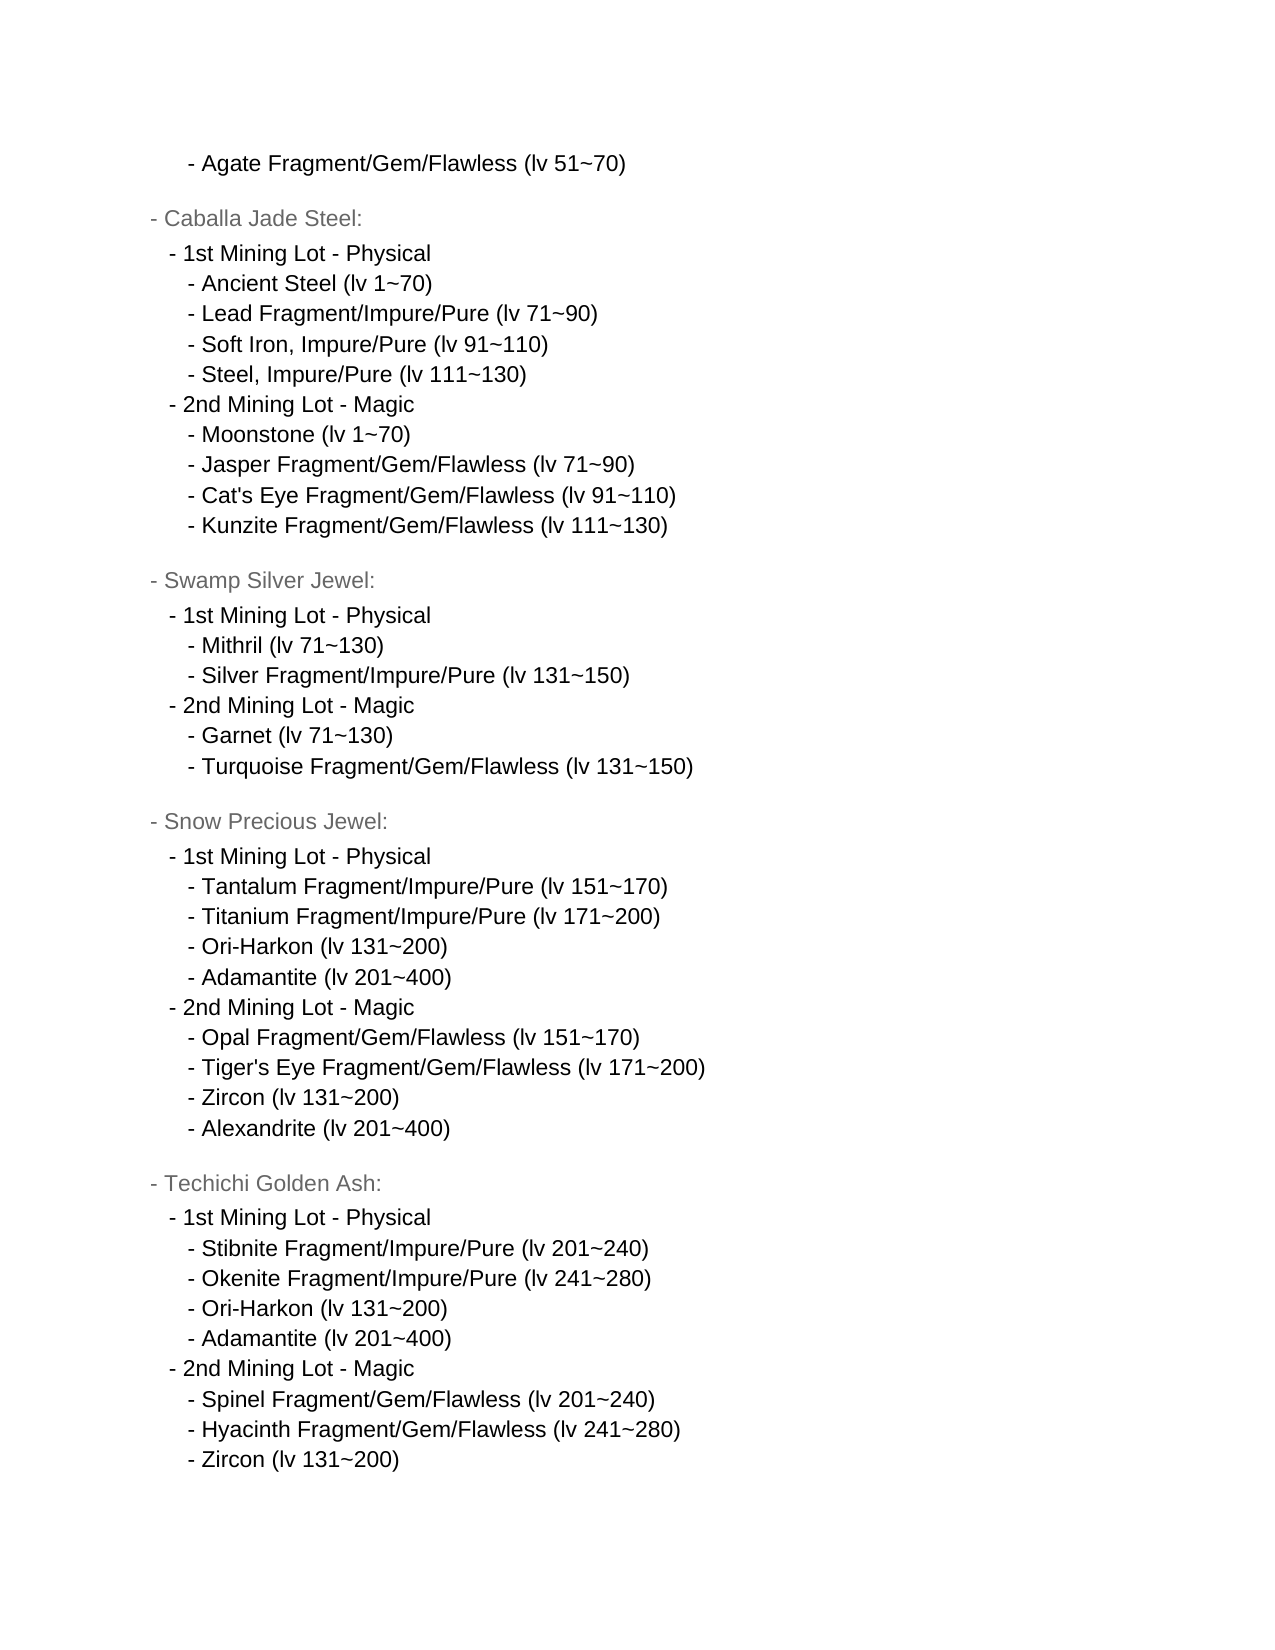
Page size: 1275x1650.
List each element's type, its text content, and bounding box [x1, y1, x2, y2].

text - Titanium Fragment/Impure/Pure (lv 171~200) [187, 903, 1125, 929]
text - Ancient Steel (lv 1~70) [187, 270, 1125, 296]
text - Turquoise Fragment/Gem/Flawless (lv 131~150) [187, 753, 1125, 779]
text - Agate Fragment/Gem/Flawless (lv 51~70) [187, 150, 1125, 176]
text - 2nd Mining Lot - Magic [169, 994, 1125, 1020]
text - Stibnite Fragment/Impure/Pure (lv 201~240) [187, 1234, 1125, 1261]
text - Cat's Eye Fragment/Gem/Flawless (lv 91~110) [187, 482, 1125, 508]
text - Ori-Harkon (lv 131~200) [187, 1295, 1125, 1321]
text - Kunzite Fragment/Gem/Flawless (lv 111~130) [187, 512, 1125, 538]
text - 1st Mining Lot - Physical [169, 843, 1125, 869]
text - Jasper Fragment/Gem/Flawless (lv 71~90) [187, 451, 1125, 478]
text - 1st Mining Lot - Physical [169, 240, 1125, 266]
text - Tiger's Eye Fragment/Gem/Flawless (lv 171~200) [187, 1054, 1125, 1080]
text - Opal Fragment/Gem/Flawless (lv 151~170) [187, 1024, 1125, 1050]
text - Hyacinth Fragment/Gem/Flawless (lv 241~280) [187, 1416, 1125, 1442]
text - Zircon (lv 131~200) [187, 1446, 1125, 1472]
text - Soft Iron, Impure/Pure (lv 91~110) [187, 331, 1125, 357]
text - Adamantite (lv 201~400) [187, 963, 1125, 990]
text - 2nd Mining Lot - Magic [169, 391, 1125, 417]
text - Steel, Impure/Pure (lv 111~130) [187, 361, 1125, 387]
text - Zircon (lv 131~200) [187, 1084, 1125, 1111]
text - 2nd Mining Lot - Magic [169, 1355, 1125, 1382]
text - Moonstone (lv 1~70) [187, 421, 1125, 447]
text - Silver Fragment/Impure/Pure (lv 131~150) [187, 662, 1125, 688]
subtitle - Swamp Silver Jewel: [150, 567, 1125, 593]
text - 1st Mining Lot - Physical [169, 1204, 1125, 1231]
text - Alexandrite (lv 201~400) [187, 1114, 1125, 1141]
text - Spinel Fragment/Gem/Flawless (lv 201~240) [187, 1386, 1125, 1412]
text - 1st Mining Lot - Physical [169, 602, 1125, 628]
text - Ori-Harkon (lv 131~200) [187, 933, 1125, 959]
text - Mithril (lv 71~130) [187, 632, 1125, 658]
text - Garnet (lv 71~130) [187, 722, 1125, 749]
text - Okenite Fragment/Impure/Pure (lv 241~280) [187, 1265, 1125, 1291]
subtitle - Caballa Jade Steel: [150, 205, 1125, 232]
subtitle - Snow Precious Jewel: [150, 808, 1125, 834]
text - Adamantite (lv 201~400) [187, 1325, 1125, 1352]
text - Lead Fragment/Impure/Pure (lv 71~90) [187, 300, 1125, 327]
subtitle - Techichi Golden Ash: [150, 1170, 1125, 1196]
text - 2nd Mining Lot - Magic [169, 692, 1125, 719]
text - Tantalum Fragment/Impure/Pure (lv 151~170) [187, 873, 1125, 899]
